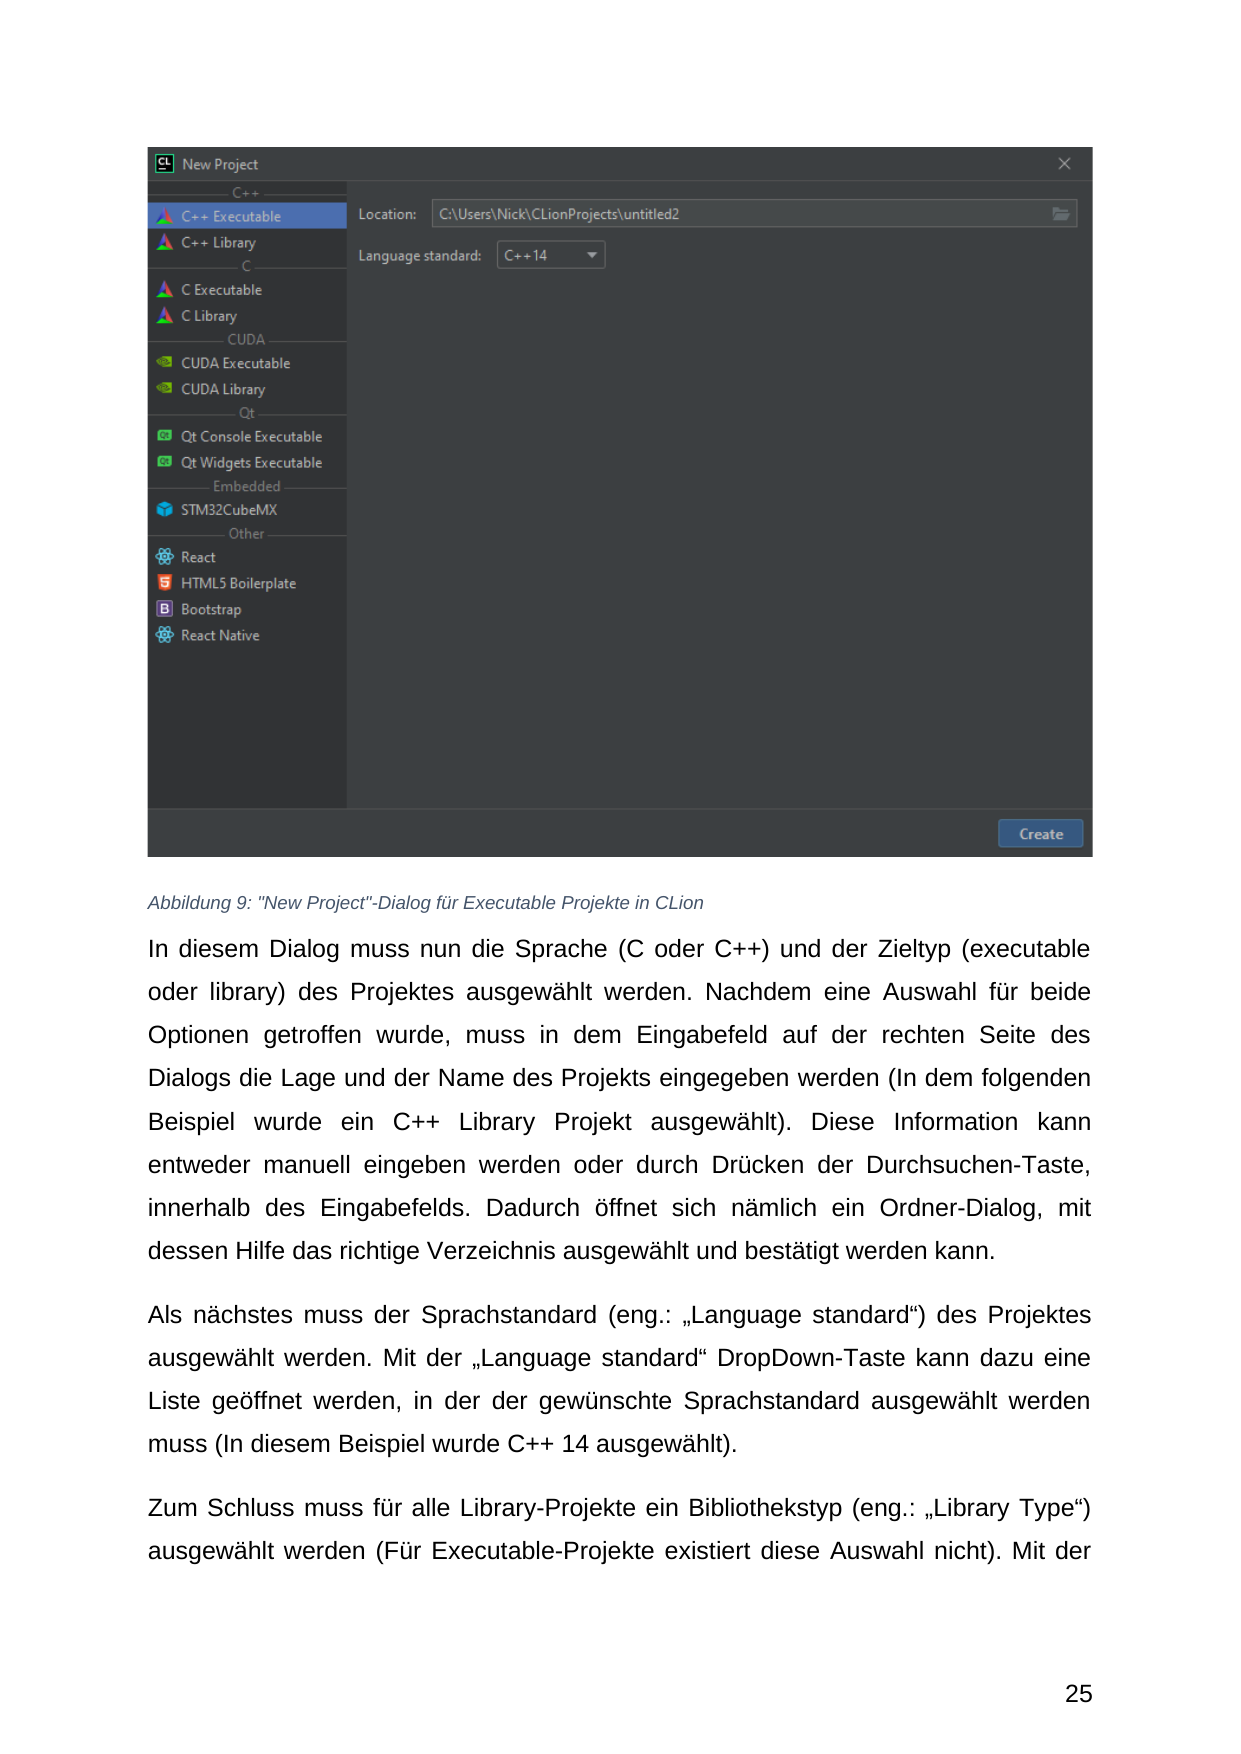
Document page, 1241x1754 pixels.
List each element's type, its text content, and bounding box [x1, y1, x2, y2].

picture [147, 147, 1093, 857]
text In diesem Dialog muss nun die Sprache (C oder C++) und der Zieltyp (executable oder library) des Projektes ausgewählt werden. Nachdem eine Auswahl für beide Optionen getroffen wurde, muss in dem Eingabefeld auf der rechten Seite des Dialogs die Lage und der Name des Projekts eingegeben werden (In dem folgenden Beispiel wurde ein C++ Library Projekt ausgewählt). Diese Information kann entweder manuell eingeben werden oder durch Drücken der Durchsuchen-Taste, innerhalb des Eingabefelds. Dadurch öffnet sich nämlich ein Ordner-Dialog, mit dessen Hilfe das richtige Verzeichnis ausgewählt und bestätigt werden kann. [148, 934, 1093, 1264]
text Als nächstes muss der Sprachstandard (eng.: „Language standard“) des Projektes ausgewählt werden. Mit der „Language standard“ DropDown-Taste kann dazu eine Liste geöffnet werden, in der der gewünschte Sprachstandard ausgewählt werden muss (In diesem Beispiel wurde C++ 14 ausgewählt). [148, 1300, 1093, 1458]
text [148, 1493, 1093, 1565]
